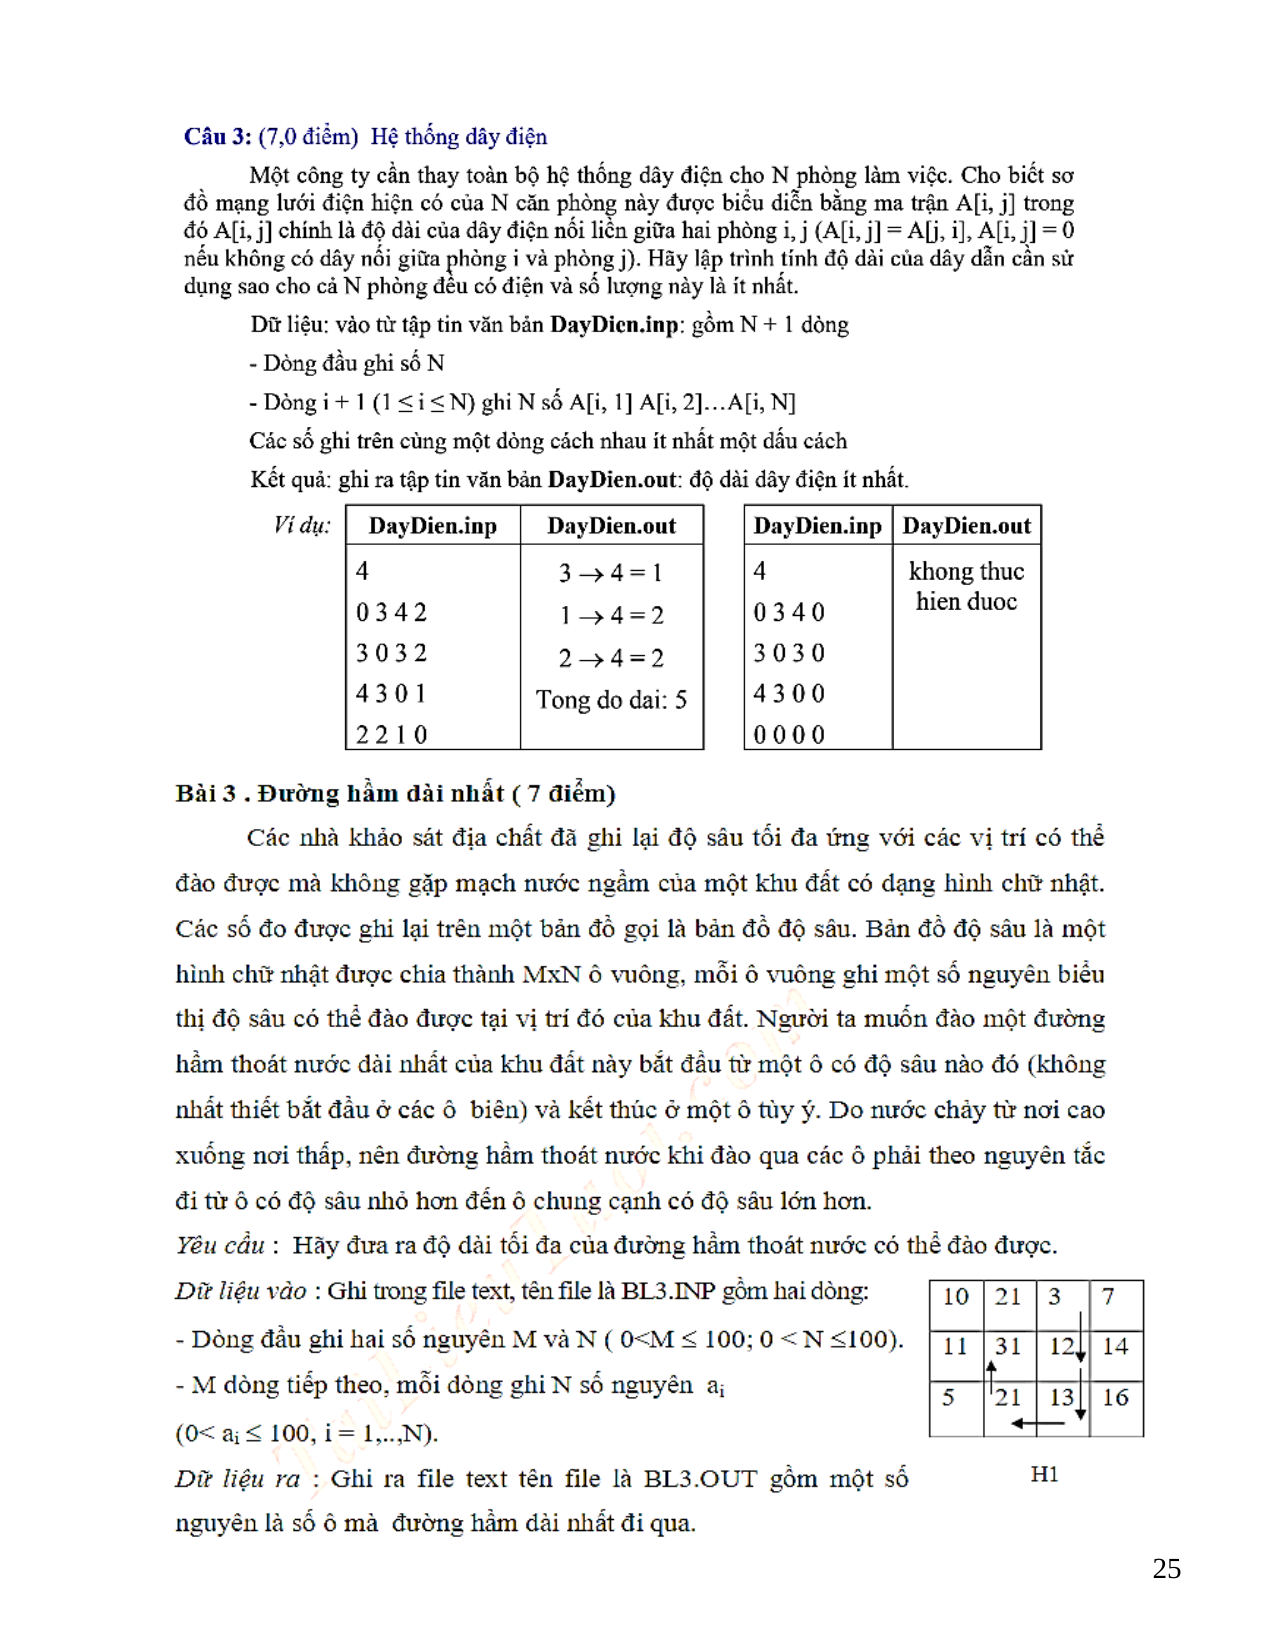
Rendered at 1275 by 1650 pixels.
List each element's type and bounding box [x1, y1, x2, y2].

picture [150, 118, 1089, 769]
picture [150, 770, 1168, 1548]
